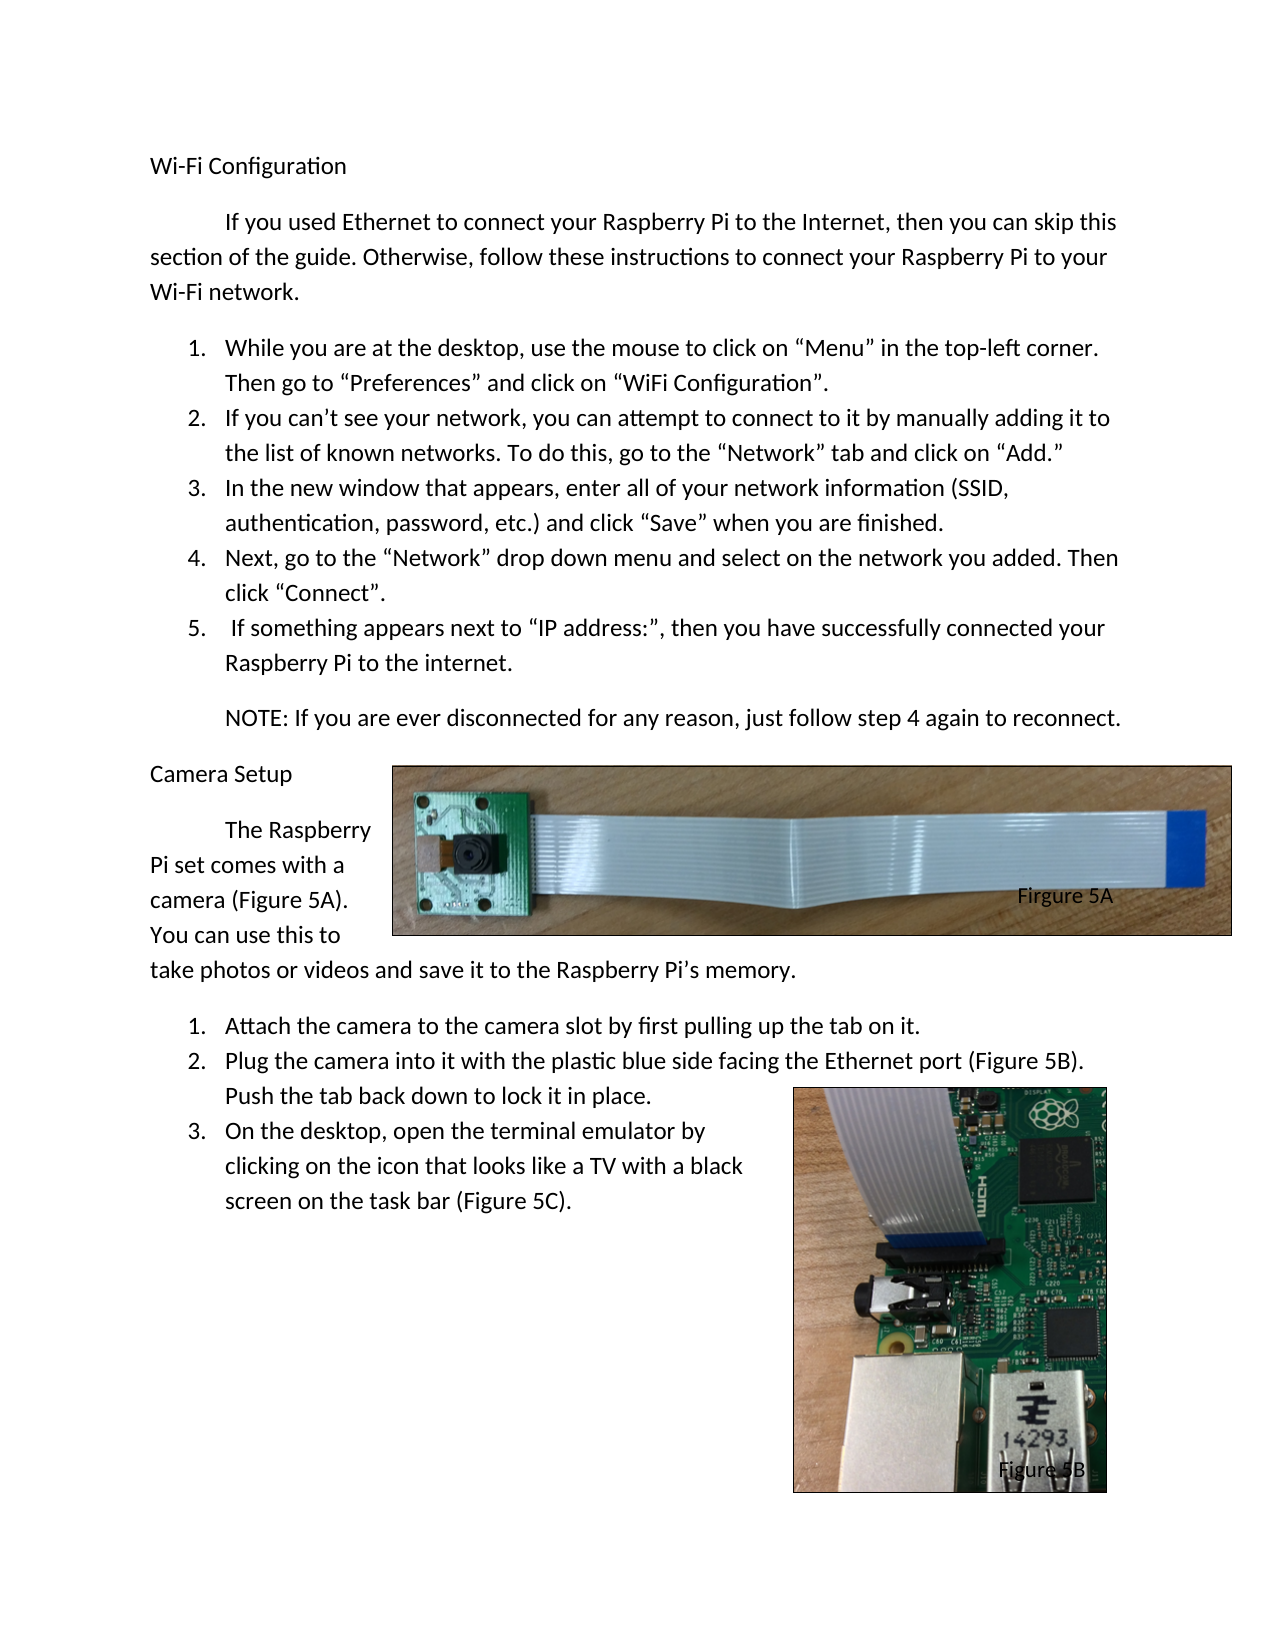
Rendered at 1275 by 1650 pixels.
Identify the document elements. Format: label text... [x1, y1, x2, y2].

list While you are at the desktop, use the mouse to click on “Menu” in the top-left corner. Then go to “Preferences” and click on “WiFi Configuration”. [187, 332, 1125, 397]
list If you can’t see your network, you can attempt to connect to it by manually adding it to the list of known networks. To do this, go to the “Network” tab and click on “Add.” [187, 402, 1125, 467]
picture [794, 1111, 1106, 1115]
list On the desktop, open the terminal emulator by clicking on the icon that looks like a TV with a black screen on the task bar (Figure 5C). [187, 1115, 1125, 1216]
list Next, go to the “Network” drop down menu and select on the network you added. Then click “Connect”. [187, 542, 1125, 607]
list If something appears next to “IP address:”, then you have successfully connected your Raspberry Pi to the internet. [187, 612, 1125, 677]
text If you used Ethernet to connect your Raspberry Pi to the Internet, then you can skip this section of the guide. Otherwise, follow these instructions to connect your Raspberry Pi to your Wi-Fi network. [150, 206, 1125, 306]
text NOTE: If you are ever disconnected for any reason, just follow step 4 again to reconnect. [150, 702, 1125, 733]
text The Raspberry Pi set comes with a camera (Figure 5A). You can use this to take photos or videos and save it to the Raspberry Pi’s memory. [150, 814, 1125, 985]
picture [393, 767, 1231, 935]
list Plug the camera into it with the plastic blue side facing the Ethernet port (Figure 5B). Push the tab back down to lock it in place. [187, 1045, 1125, 1111]
text Wi-Fi Configuration [150, 150, 1125, 181]
text Camera Setup [150, 758, 1125, 789]
list In the new window that appears, enter all of your network information (SSID, authentication, password, etc.) and click “Save” when you are finished. [187, 472, 1125, 537]
picture [794, 1216, 1106, 1492]
list Attach the camera to the camera slot by first pulling up the tab on it. [187, 1010, 1125, 1041]
